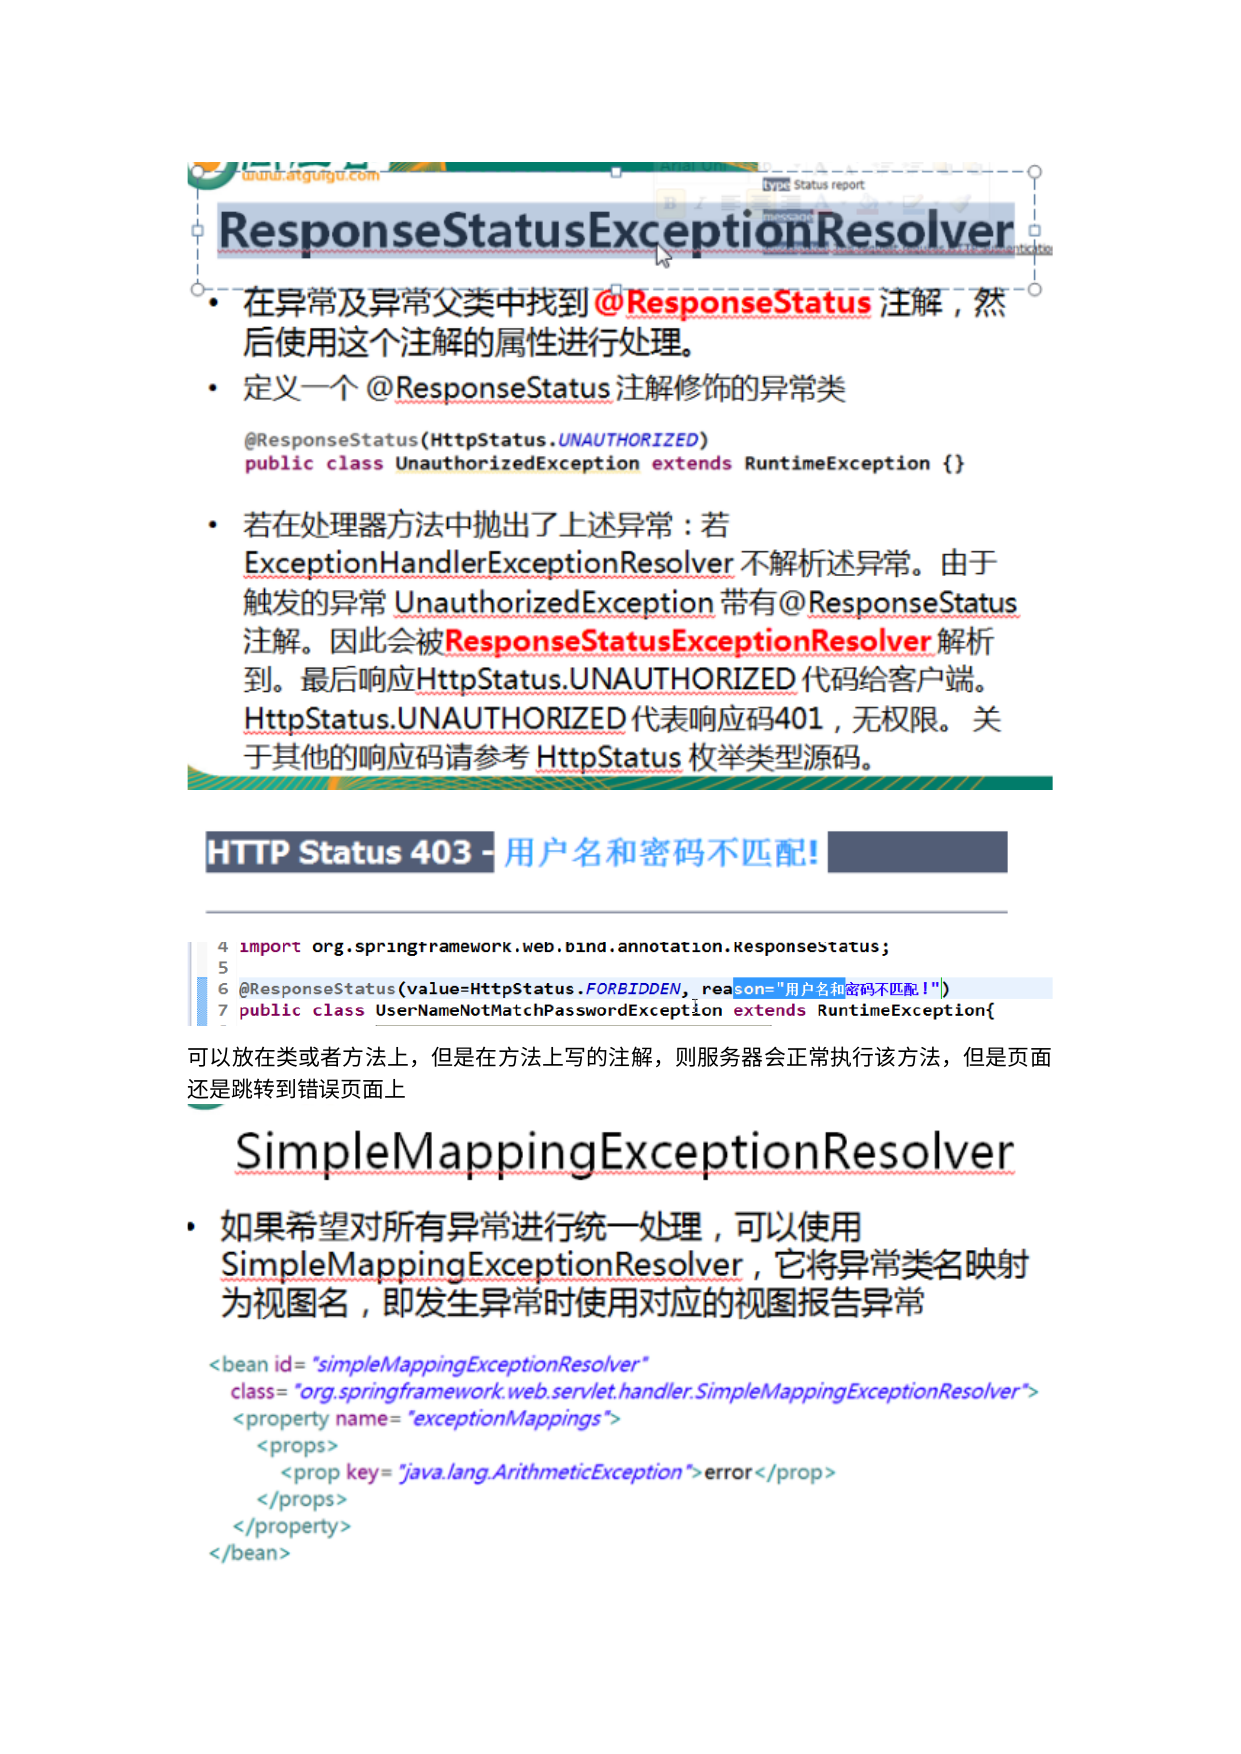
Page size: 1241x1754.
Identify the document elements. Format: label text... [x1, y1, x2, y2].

text 可以放在类或者方法上，但是在方法上写的注解，则服务器会正常执行该方法，但是页面还是跳转到错误页面上 [187, 1039, 1053, 1104]
picture [187, 1104, 1053, 1590]
picture [187, 162, 1053, 790]
picture [187, 942, 1053, 1026]
picture [187, 812, 1008, 920]
